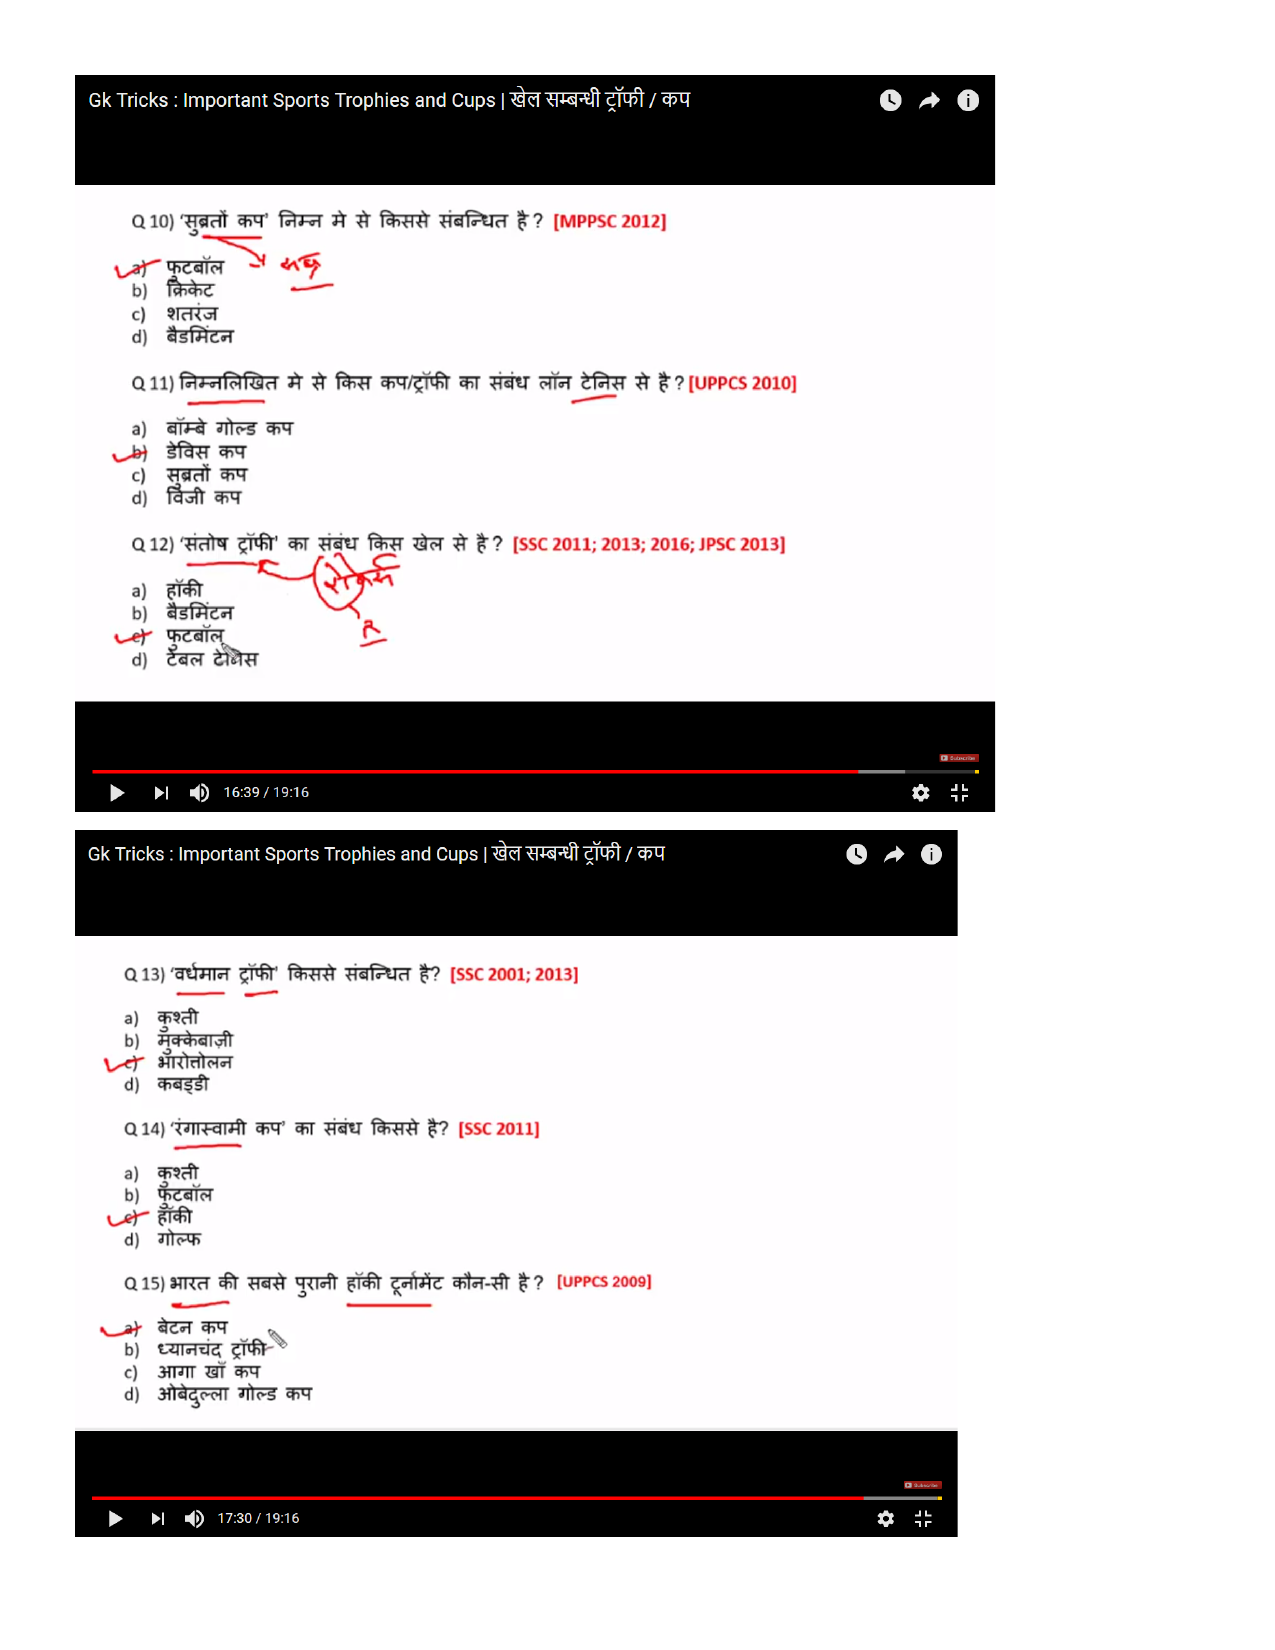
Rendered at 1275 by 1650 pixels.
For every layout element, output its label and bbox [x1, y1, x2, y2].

picture [75, 75, 996, 812]
picture [75, 830, 958, 1537]
